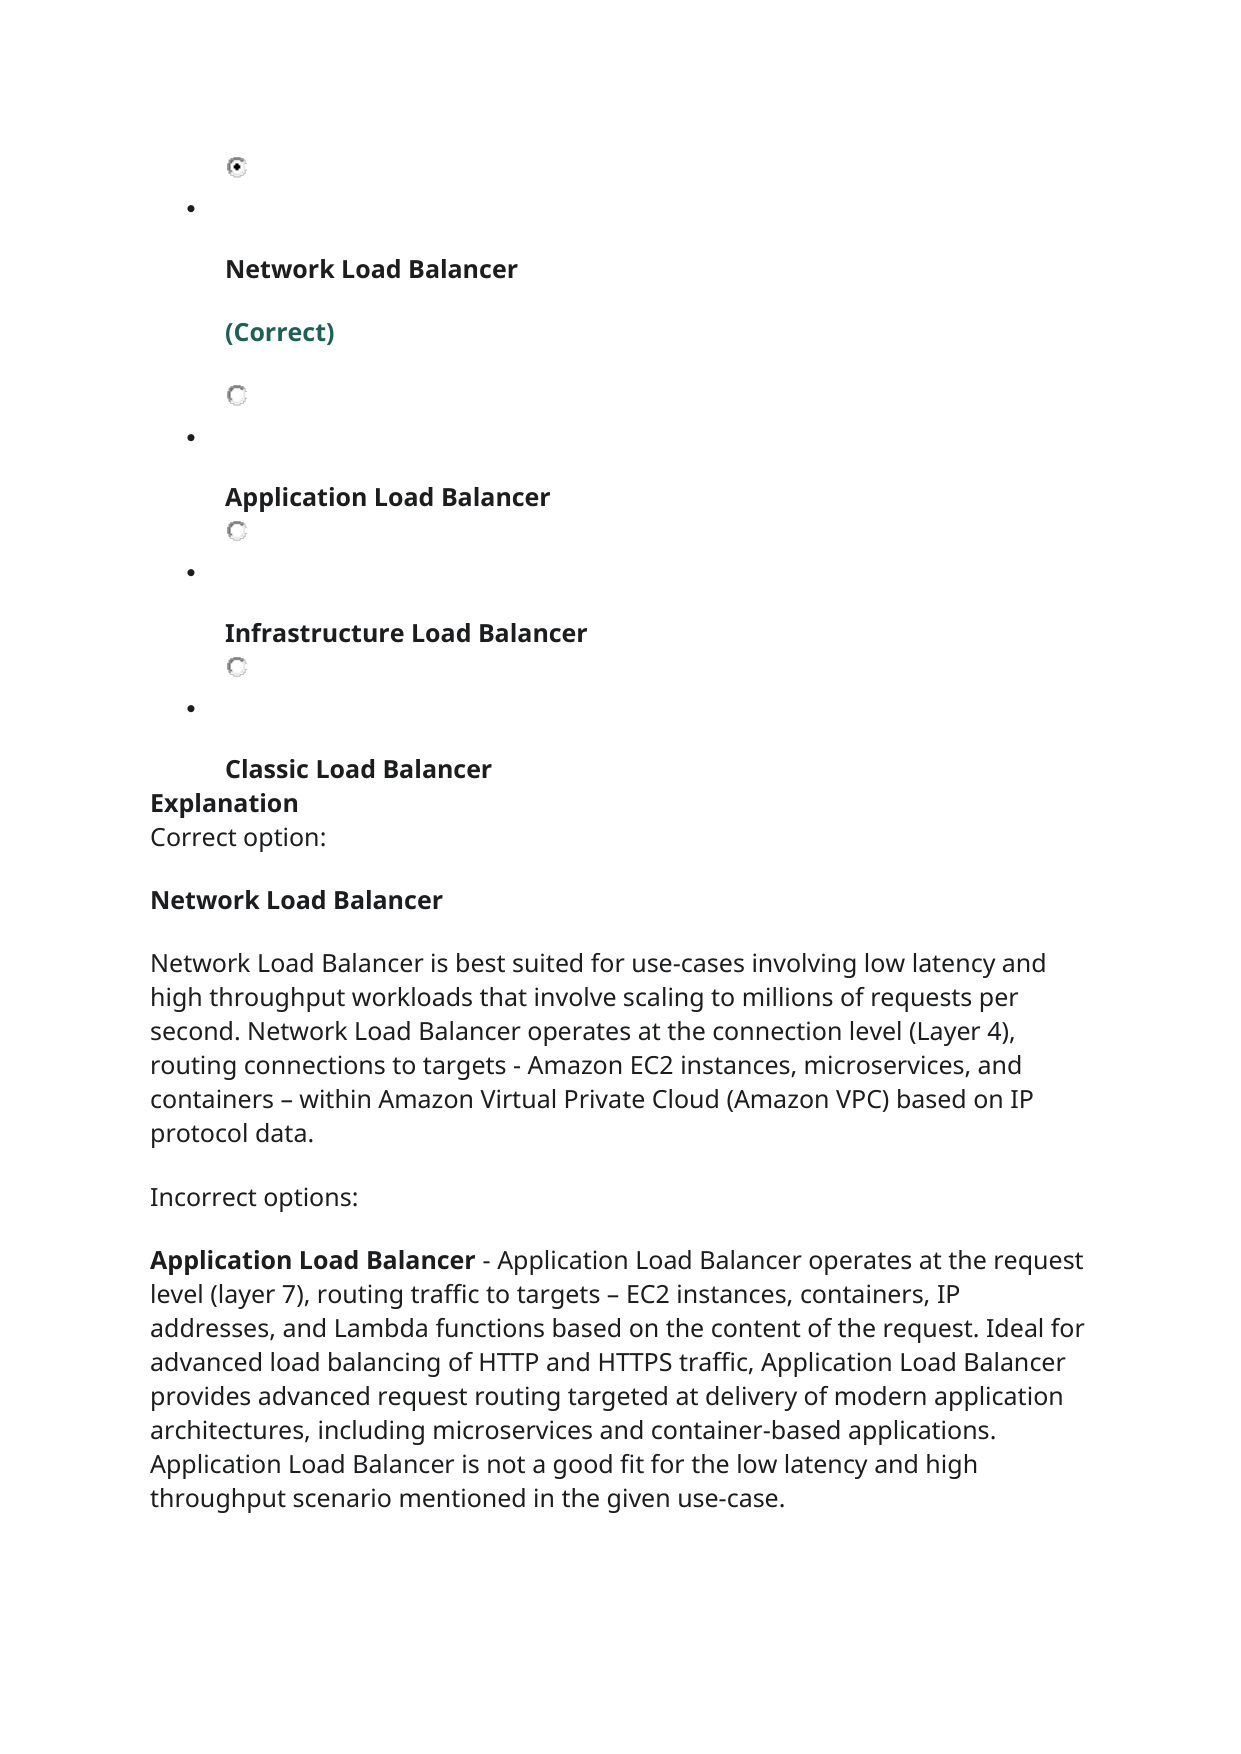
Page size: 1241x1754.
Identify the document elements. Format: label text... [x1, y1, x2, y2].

text Incorrect options: [150, 1179, 1090, 1213]
text Application Load Balancer [225, 480, 1090, 514]
text Network Load Balancer [150, 883, 1090, 917]
text (Correct) [225, 315, 1090, 349]
text Infrastructure Load Balancer [225, 616, 1090, 649]
text Network Load Balancer is best suited for use-cases involving low latency and high throughput workloads that involve scaling to millions of requests per second. Network Load Balancer operates at the connection level (Layer 4), routing connections to targets - Amazon EC2 instances, microservices, and containers – within Amazon Virtual Private Cloud (Amazon VPC) based on IP protocol data. [150, 946, 1090, 1150]
text Classic Load Balancer [225, 751, 1090, 785]
text Explanation [150, 785, 1090, 819]
text Correct option: [150, 819, 1090, 853]
text Network Load Balancer [225, 252, 1090, 286]
text Application Load Balancer - Application Load Balancer operates at the request level (layer 7), routing traffic to targets – EC2 instances, containers, IP addresses, and Lambda functions based on the content of the request. Ideal for advanced load balancing of HTTP and HTTPS traffic, Application Load Balancer provides advanced request routing targeted at delivery of modern application architectures, including microservices and container-based applications. Application Load Balancer is not a good fit for the low latency and high throughput scenario mentioned in the given use-case. [150, 1243, 1090, 1515]
